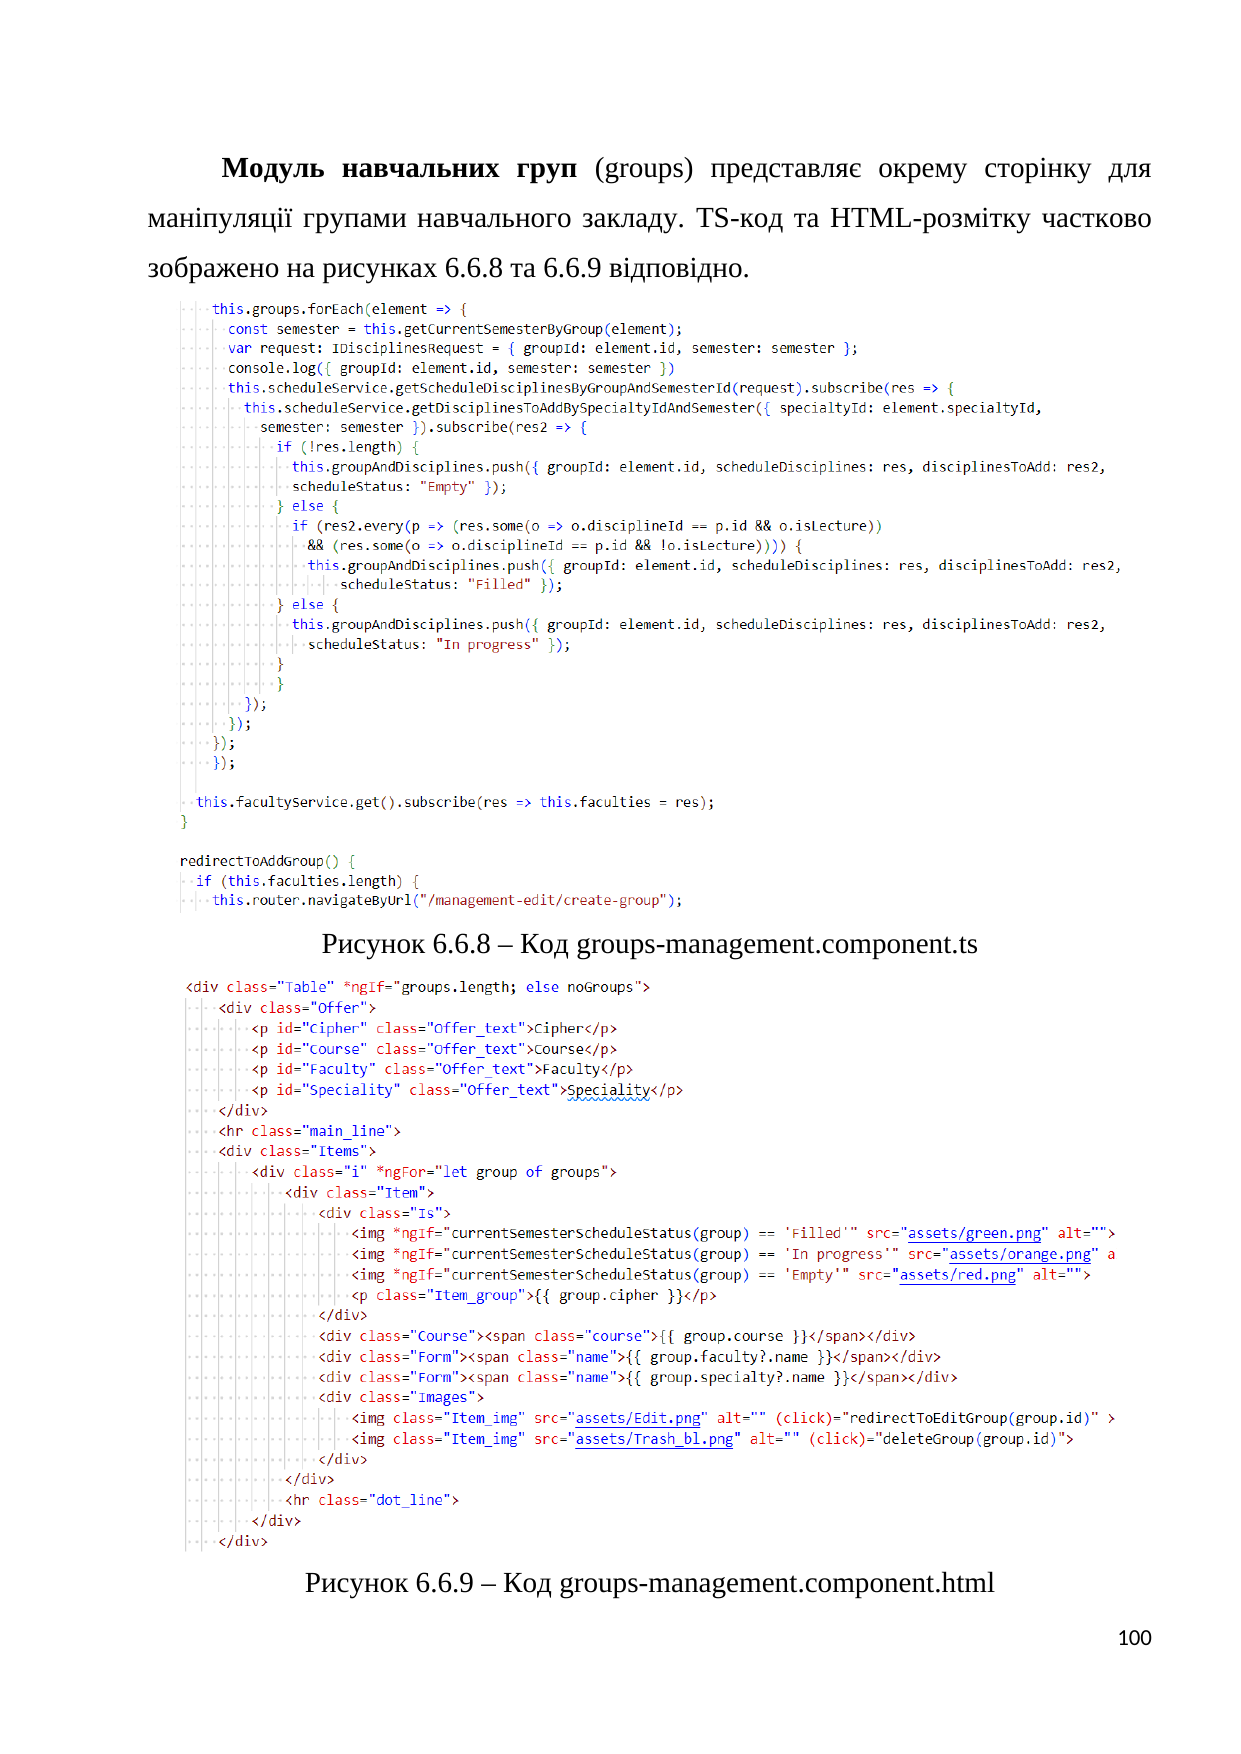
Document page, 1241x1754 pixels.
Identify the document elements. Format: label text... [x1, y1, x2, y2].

picture [182, 976, 1117, 1552]
text Рисунок 6.6.9 – Код groups-management.component.html [147, 1566, 1152, 1599]
text Рисунок 6.6.8 – Код groups-management.component.ts [147, 926, 1152, 960]
text Модуль навчальних груп (groups) представляє окрему сторінку для маніпуляції групами навчального закладу. TS-код та HTML-розмітку частково зображено на рисунках 6.6.8 та 6.6.9 відповідно. [147, 150, 1152, 284]
picture [176, 301, 1123, 913]
